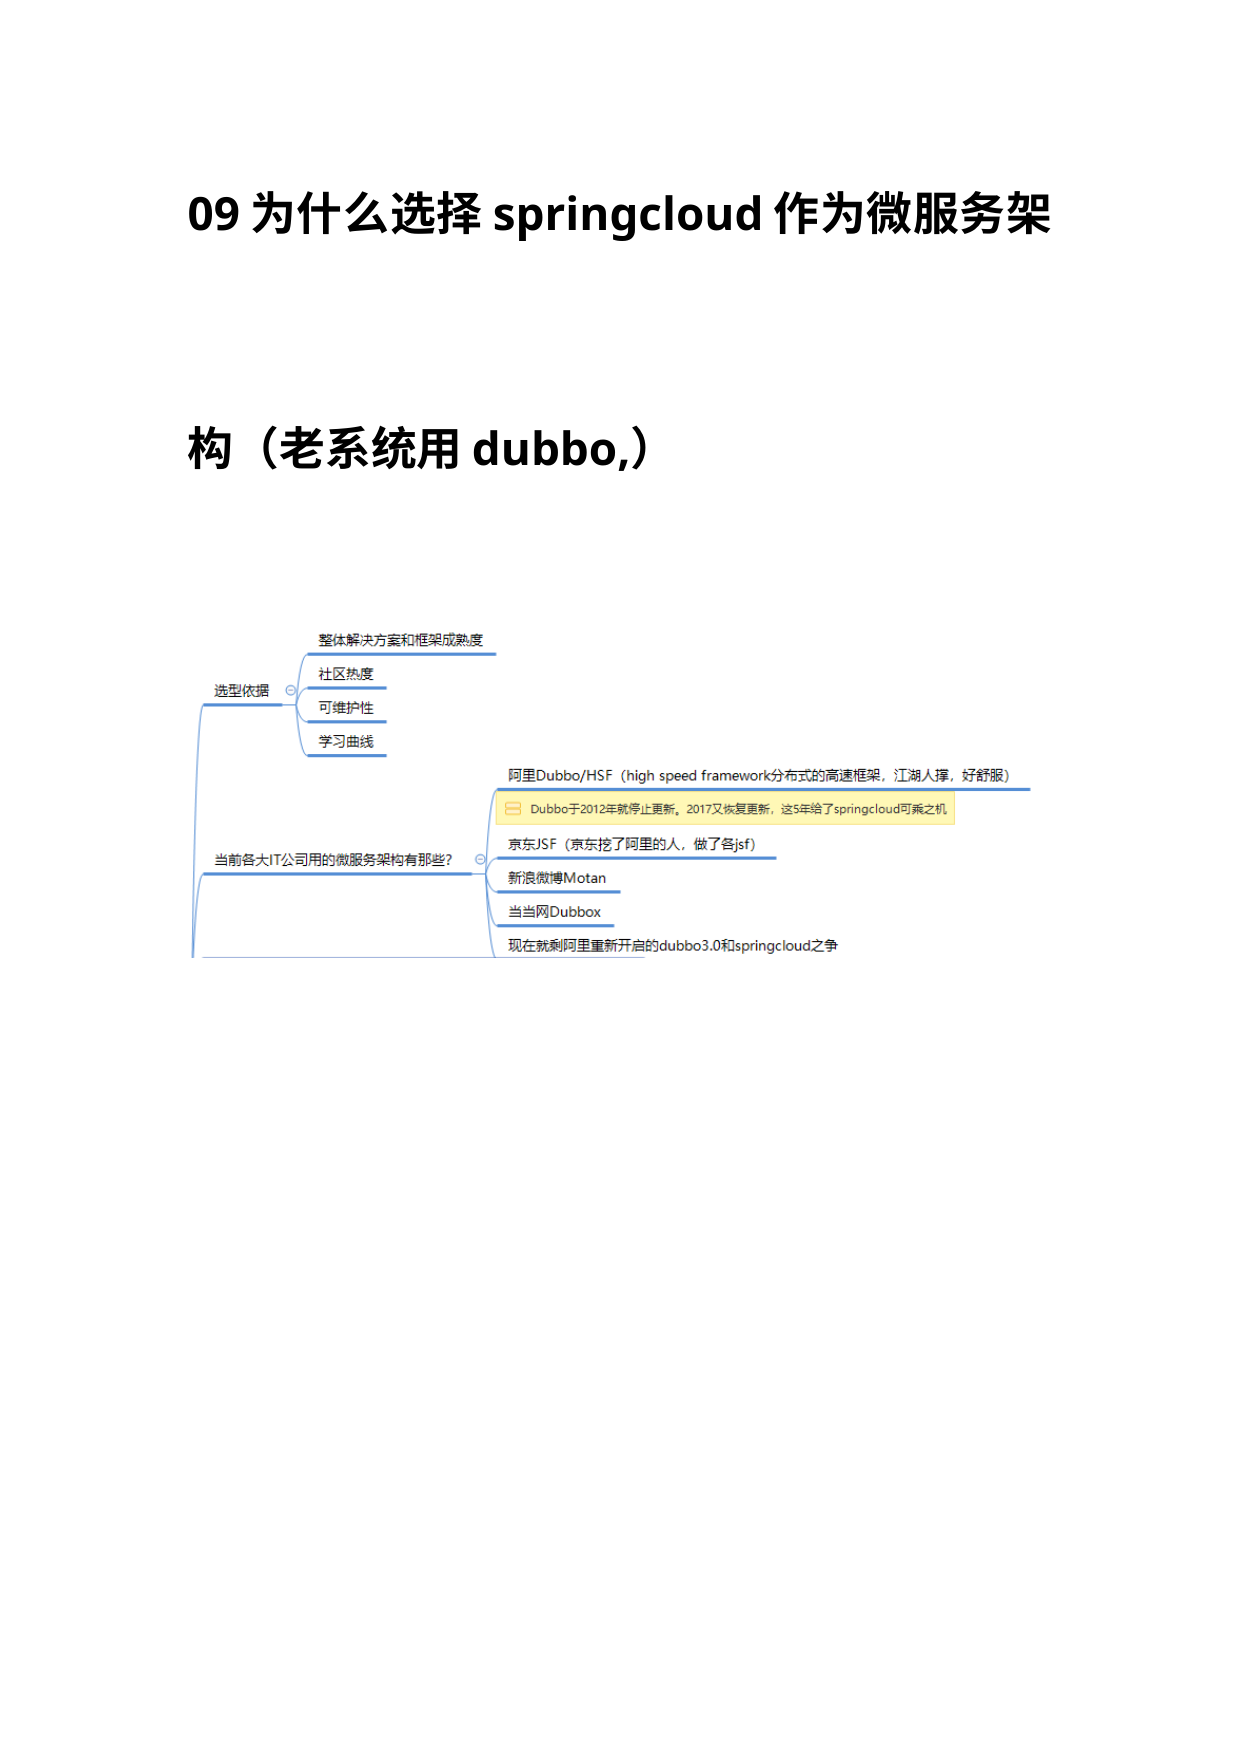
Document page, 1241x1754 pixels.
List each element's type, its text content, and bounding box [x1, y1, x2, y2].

subtitle 09为什么选择springcloud作为微服务架构（老系统用dubbo,） [187, 162, 1053, 494]
picture [187, 622, 1053, 958]
